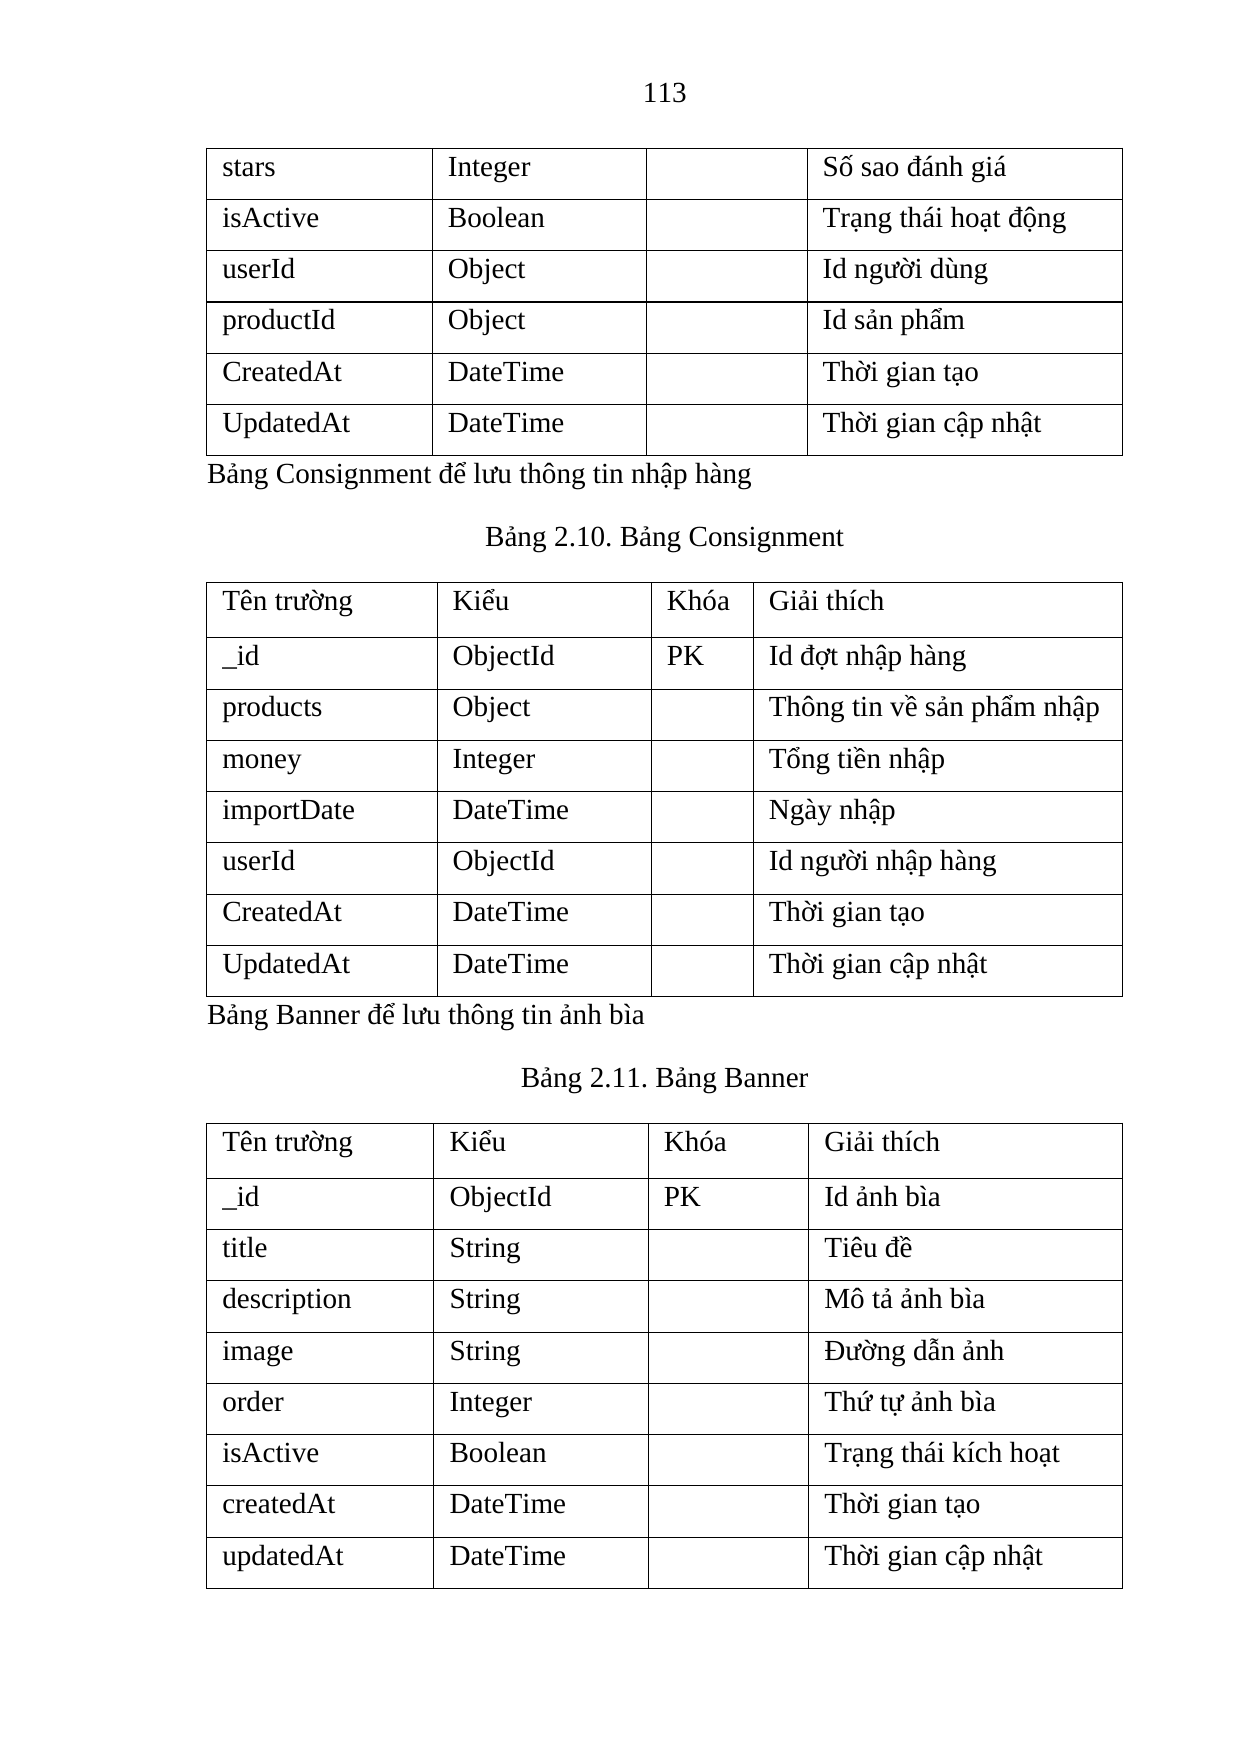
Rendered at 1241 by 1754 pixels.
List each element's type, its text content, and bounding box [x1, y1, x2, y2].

table_header Tên trường [207, 1124, 433, 1178]
table_cell DateTime [438, 895, 651, 945]
table_cell isActive [207, 1435, 433, 1485]
table_cell UpdatedAt [207, 405, 432, 455]
table_cell [649, 1486, 808, 1537]
table_cell Boolean [433, 200, 646, 250]
table_cell Id đợt nhập hàng [754, 638, 1122, 688]
table_header Kiểu [438, 583, 651, 637]
table_cell String [434, 1281, 648, 1332]
table_cell [652, 792, 753, 842]
table_cell Integer [434, 1384, 648, 1434]
table_cell Object [433, 251, 646, 301]
table_cell Thời gian cập nhật [754, 946, 1122, 996]
table_cell [652, 895, 753, 945]
table_cell Trạng thái hoạt động [808, 200, 1122, 250]
table_cell DateTime [433, 354, 646, 404]
table_cell Id ảnh bìa [809, 1179, 1122, 1229]
table_cell Integer [438, 741, 651, 791]
table_cell Id sản phẩm [808, 303, 1122, 353]
table_cell products [207, 690, 437, 740]
table_cell [652, 843, 753, 893]
table_cell Thứ tự ảnh bìa [809, 1384, 1122, 1434]
table_cell description [207, 1281, 433, 1332]
table_cell Thời gian cập nhật [808, 405, 1122, 455]
table_cell [649, 1435, 808, 1485]
table_cell [647, 251, 807, 301]
table_header Giải thích [754, 583, 1122, 637]
table_cell [647, 149, 807, 199]
table_cell Thời gian tạo [808, 354, 1122, 404]
table_cell [652, 690, 753, 740]
table_cell Tiêu đề [809, 1230, 1122, 1280]
table_cell money [207, 741, 437, 791]
table_cell [647, 354, 807, 404]
table_cell createdAt [207, 1486, 433, 1537]
text Bảng 2.11. Bảng Banner [207, 1060, 1122, 1093]
table_header Khóa [649, 1124, 808, 1178]
table_cell [649, 1281, 808, 1332]
table_cell userId [207, 251, 432, 301]
table_cell [647, 200, 807, 250]
table_cell Boolean [434, 1435, 648, 1485]
table_cell DateTime [434, 1538, 648, 1588]
table_cell _id [207, 638, 437, 688]
table_cell Object [433, 303, 646, 353]
text Bảng Banner để lưu thông tin ảnh bìa [207, 997, 1122, 1031]
table_cell UpdatedAt [207, 946, 437, 996]
table_cell DateTime [438, 792, 651, 842]
table_cell Thời gian tạo [809, 1486, 1122, 1537]
table_cell [652, 741, 753, 791]
table_cell Tổng tiền nhập [754, 741, 1122, 791]
table_cell productId [207, 303, 432, 353]
table_cell Id người nhập hàng [754, 843, 1122, 893]
text Bảng 2.10. Bảng Consignment [207, 519, 1122, 553]
table_cell order [207, 1384, 433, 1434]
table_cell Thông tin về sản phẩm nhập [754, 690, 1122, 740]
table_cell ObjectId [438, 638, 651, 688]
table_cell DateTime [434, 1486, 648, 1537]
table_cell [647, 405, 807, 455]
table_cell Object [438, 690, 651, 740]
table_cell CreatedAt [207, 895, 437, 945]
table_cell ObjectId [434, 1179, 648, 1229]
table_cell Integer [433, 149, 646, 199]
table_cell CreatedAt [207, 354, 432, 404]
table_cell PK [649, 1179, 808, 1229]
table_cell Đường dẫn ảnh [809, 1333, 1122, 1383]
table_header Khóa [652, 583, 753, 637]
table_header Tên trường [207, 583, 437, 637]
table_cell Id người dùng [808, 251, 1122, 301]
table_cell stars [207, 149, 432, 199]
table_cell updatedAt [207, 1538, 433, 1588]
table_cell [647, 303, 807, 353]
table_cell isActive [207, 200, 432, 250]
table_cell Thời gian tạo [754, 895, 1122, 945]
table_cell userId [207, 843, 437, 893]
table_cell Mô tả ảnh bìa [809, 1281, 1122, 1332]
table_cell PK [652, 638, 753, 688]
table_header Kiểu [434, 1124, 648, 1178]
table_cell [649, 1333, 808, 1383]
table_cell DateTime [433, 405, 646, 455]
table_cell [649, 1538, 808, 1588]
table_cell DateTime [438, 946, 651, 996]
table_cell Ngày nhập [754, 792, 1122, 842]
text Bảng Consignment để lưu thông tin nhập hàng [207, 456, 1122, 490]
table_cell Trạng thái kích hoạt [809, 1435, 1122, 1485]
table_header Giải thích [809, 1124, 1122, 1178]
table_cell [652, 946, 753, 996]
table_cell title [207, 1230, 433, 1280]
table_cell _id [207, 1179, 433, 1229]
table_cell Thời gian cập nhật [809, 1538, 1122, 1588]
table_cell importDate [207, 792, 437, 842]
table_cell String [434, 1333, 648, 1383]
table_cell Số sao đánh giá [808, 149, 1122, 199]
table_cell [649, 1384, 808, 1434]
table_cell String [434, 1230, 648, 1280]
table_cell image [207, 1333, 433, 1383]
table_cell [649, 1230, 808, 1280]
table_cell ObjectId [438, 843, 651, 893]
